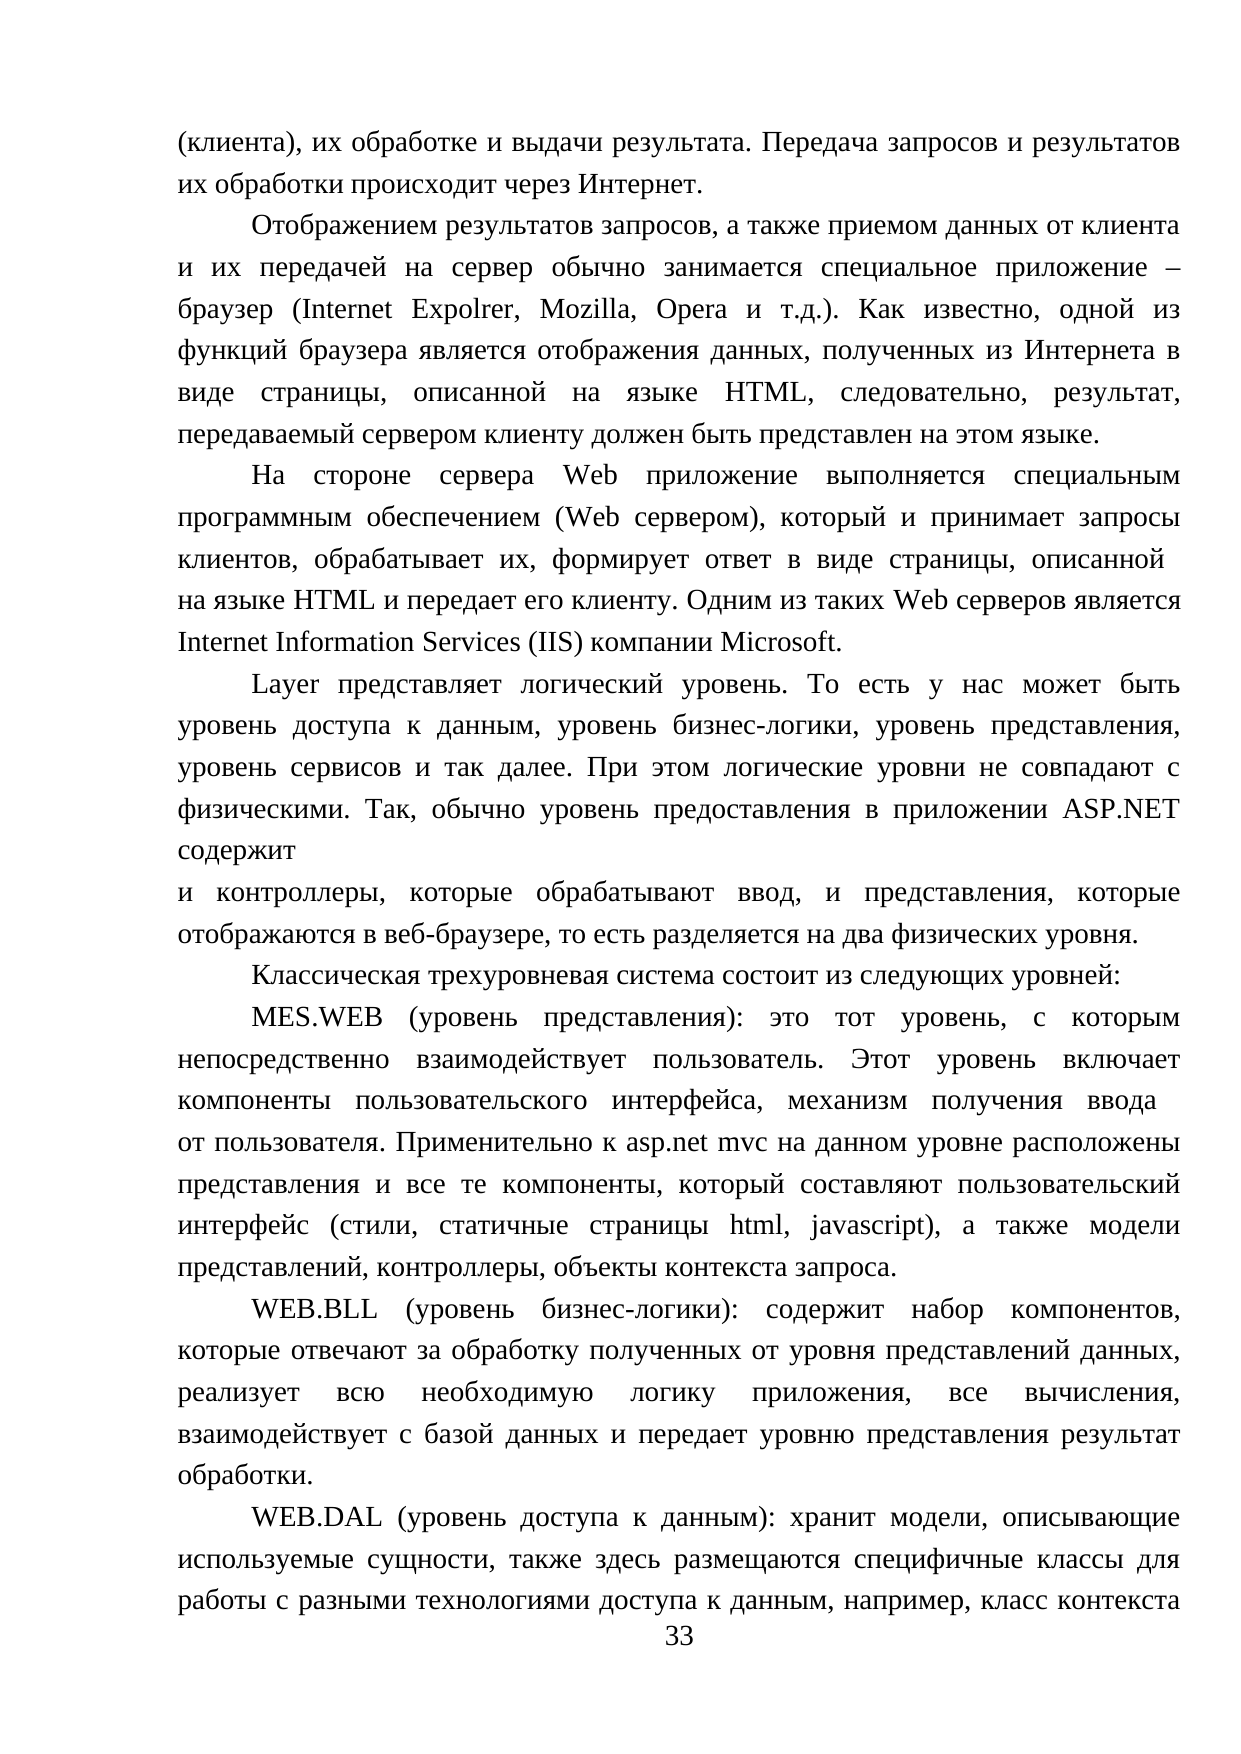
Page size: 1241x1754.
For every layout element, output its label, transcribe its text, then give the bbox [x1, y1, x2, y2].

list Отображением результатов запросов, а также приемом данных от клиента и их передачей на сервер обычно занимается специальное приложение – браузер (Internet Expolrer, Mozilla, Opera и т.д.). Как известно, одной из функций браузера является отображения данных, полученных из Интернета в виде страницы, описанной на языке HTML, следовательно, результат, передаваемый сервером клиенту должен быть представлен на этом языке. [177, 201, 1181, 451]
list Классическая трехуровневая система состоит из следующих уровней: [177, 951, 1181, 993]
list WEB.BLL (уровень бизнес-логики): содержит набор компонентов, которые отвечают за обработку полученных от уровня представлений данных, реализует всю необходимую логику приложения, все вычисления, взаимодействует с базой данных и передает уровню представления результат обработки. [177, 1285, 1181, 1493]
list Layer представляет логический уровень. То есть у нас может быть уровень доступа к данным, уровень бизнес-логики, уровень представления, уровень сервисов и так далее. При этом логические уровни не совпадают с физическими. Так, обычно уровень предоставления в приложении ASP.NET содержит и контроллеры, которые обрабатывают ввод, и представления, которые отображаются в веб-браузере, то есть разделяется на два физических уровня. [177, 660, 1181, 951]
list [177, 1493, 1181, 1618]
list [177, 118, 1181, 201]
list На стороне сервера Web приложение выполняется специальным программным обеспечением (Web сервером), который и принимает запросы клиентов, обрабатывает их, формирует ответ в виде страницы, описанной на языке HTML и передает его клиенту. Одним из таких Web серверов является Internet Information Services (IIS) компании Microsoft. [177, 451, 1181, 660]
list MES.WEB (уровень представления): это тот уровень, с которым непосредственно взаимодействует пользователь. Этот уровень включает компоненты пользовательского интерфейса, механизм получения ввода от пользователя. Применительно к asp.net mvc на данном уровне расположены представления и все те компоненты, который составляют пользовательский интерфейс (стили, статичные страницы html, javascript), а также модели представлений, контроллеры, объекты контекста запроса. [177, 993, 1181, 1285]
